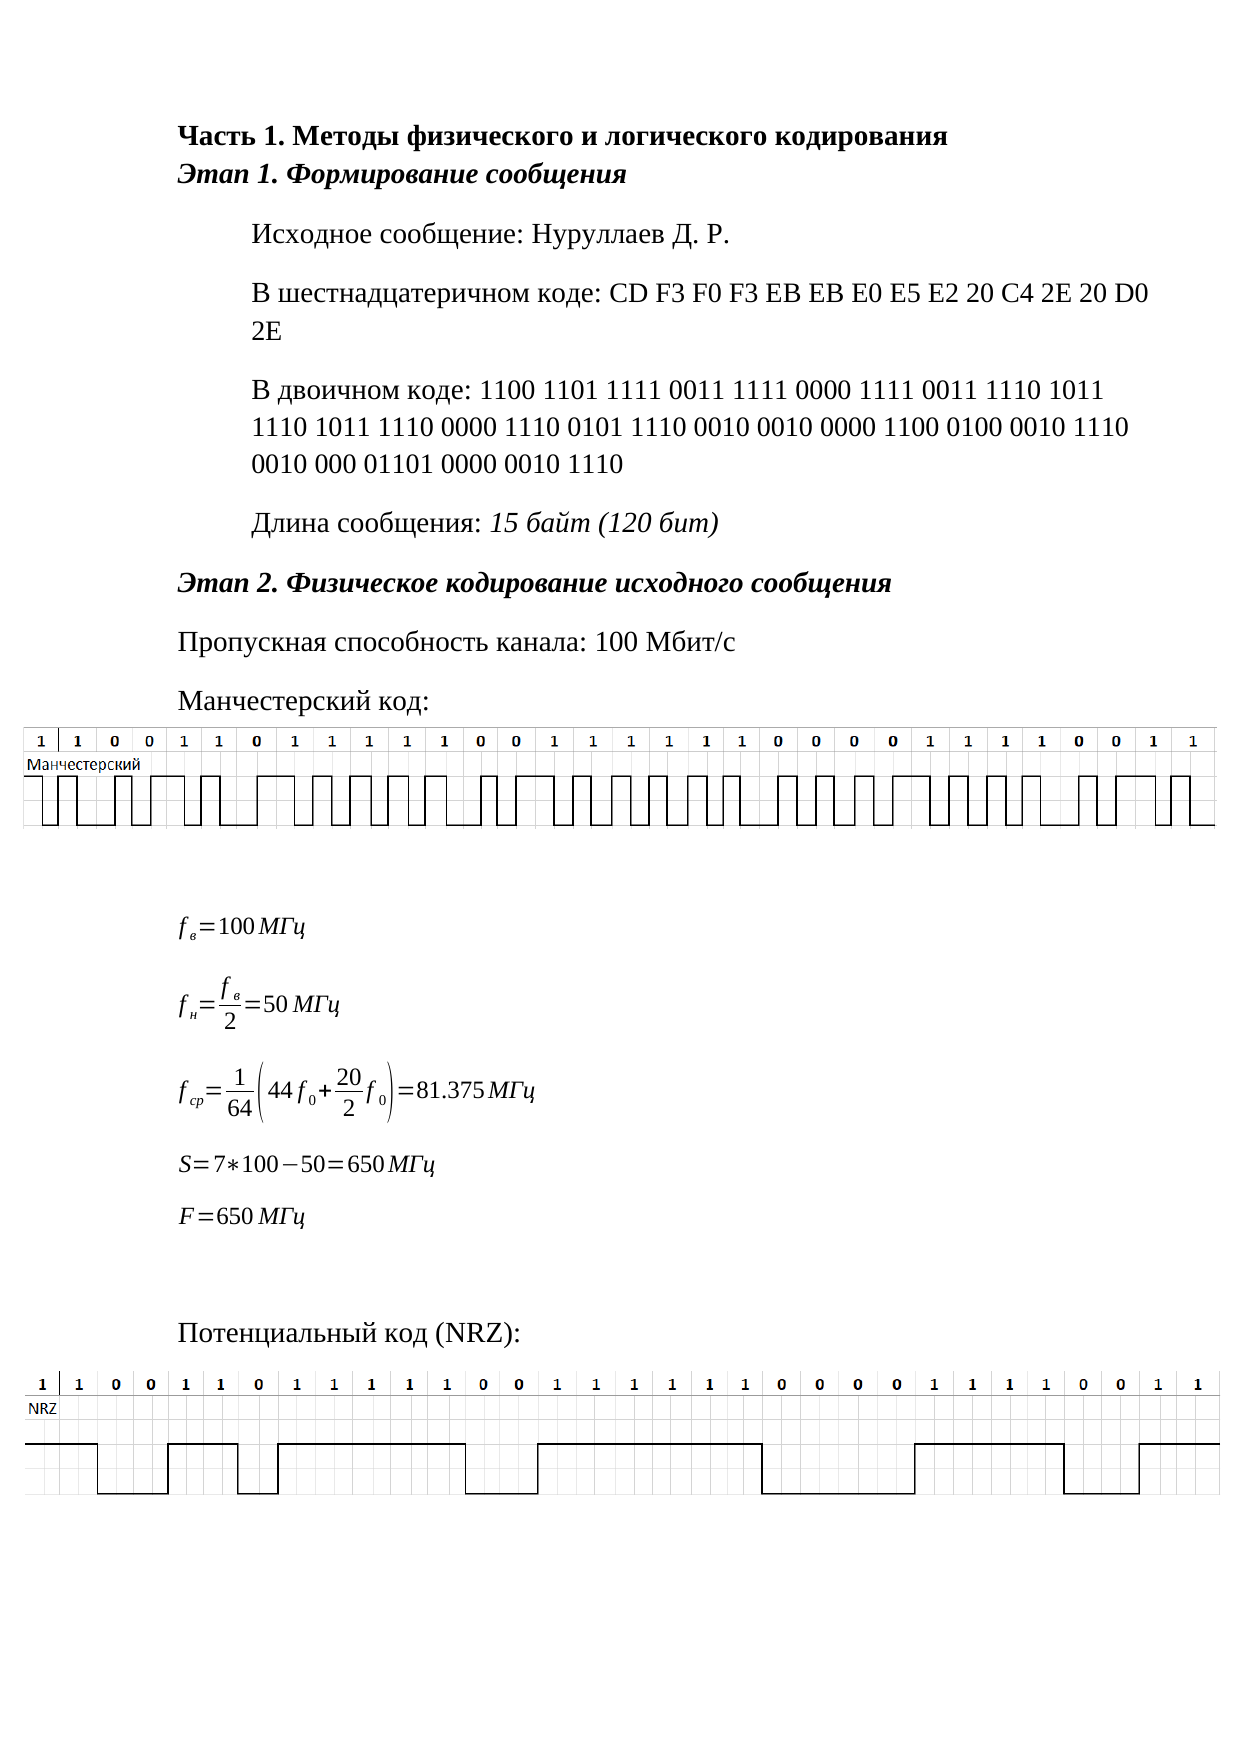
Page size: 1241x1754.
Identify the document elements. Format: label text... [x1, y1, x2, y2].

text Часть 1. Методы физического и логического кодирования Этап 1. Формирование сообщения [177, 118, 1152, 190]
text В двоичном коде: 1100 1101 1111 0011 1111 0000 1111 0011 1110 1011 1110 1011 1110 0000 1110 0101 1110 0010 0010 0000 1100 0100 0010 1110 0010 000 01101 0000 0010 1110 [251, 372, 1152, 480]
picture [25, 1371, 1221, 1495]
text Длина сообщения: 15 байт (120 бит) [251, 505, 1152, 539]
text Потенциальный код (NRZ): [177, 1315, 1152, 1349]
picture [23, 727, 1217, 829]
text В шестнадцатеричном коде: CD F3 F0 F3 EB EB E0 E5 E2 20 C4 2E 20 D0 2E [251, 275, 1152, 346]
text Исходное сообщение: Нуруллаев Д. Р. [251, 216, 1152, 249]
text Манчестерский код: [177, 683, 1152, 717]
text Этап 2. Физическое кодирование исходного сообщения [177, 565, 1152, 598]
text Пропускная способность канала: 100 Мбит/с [177, 624, 1152, 658]
